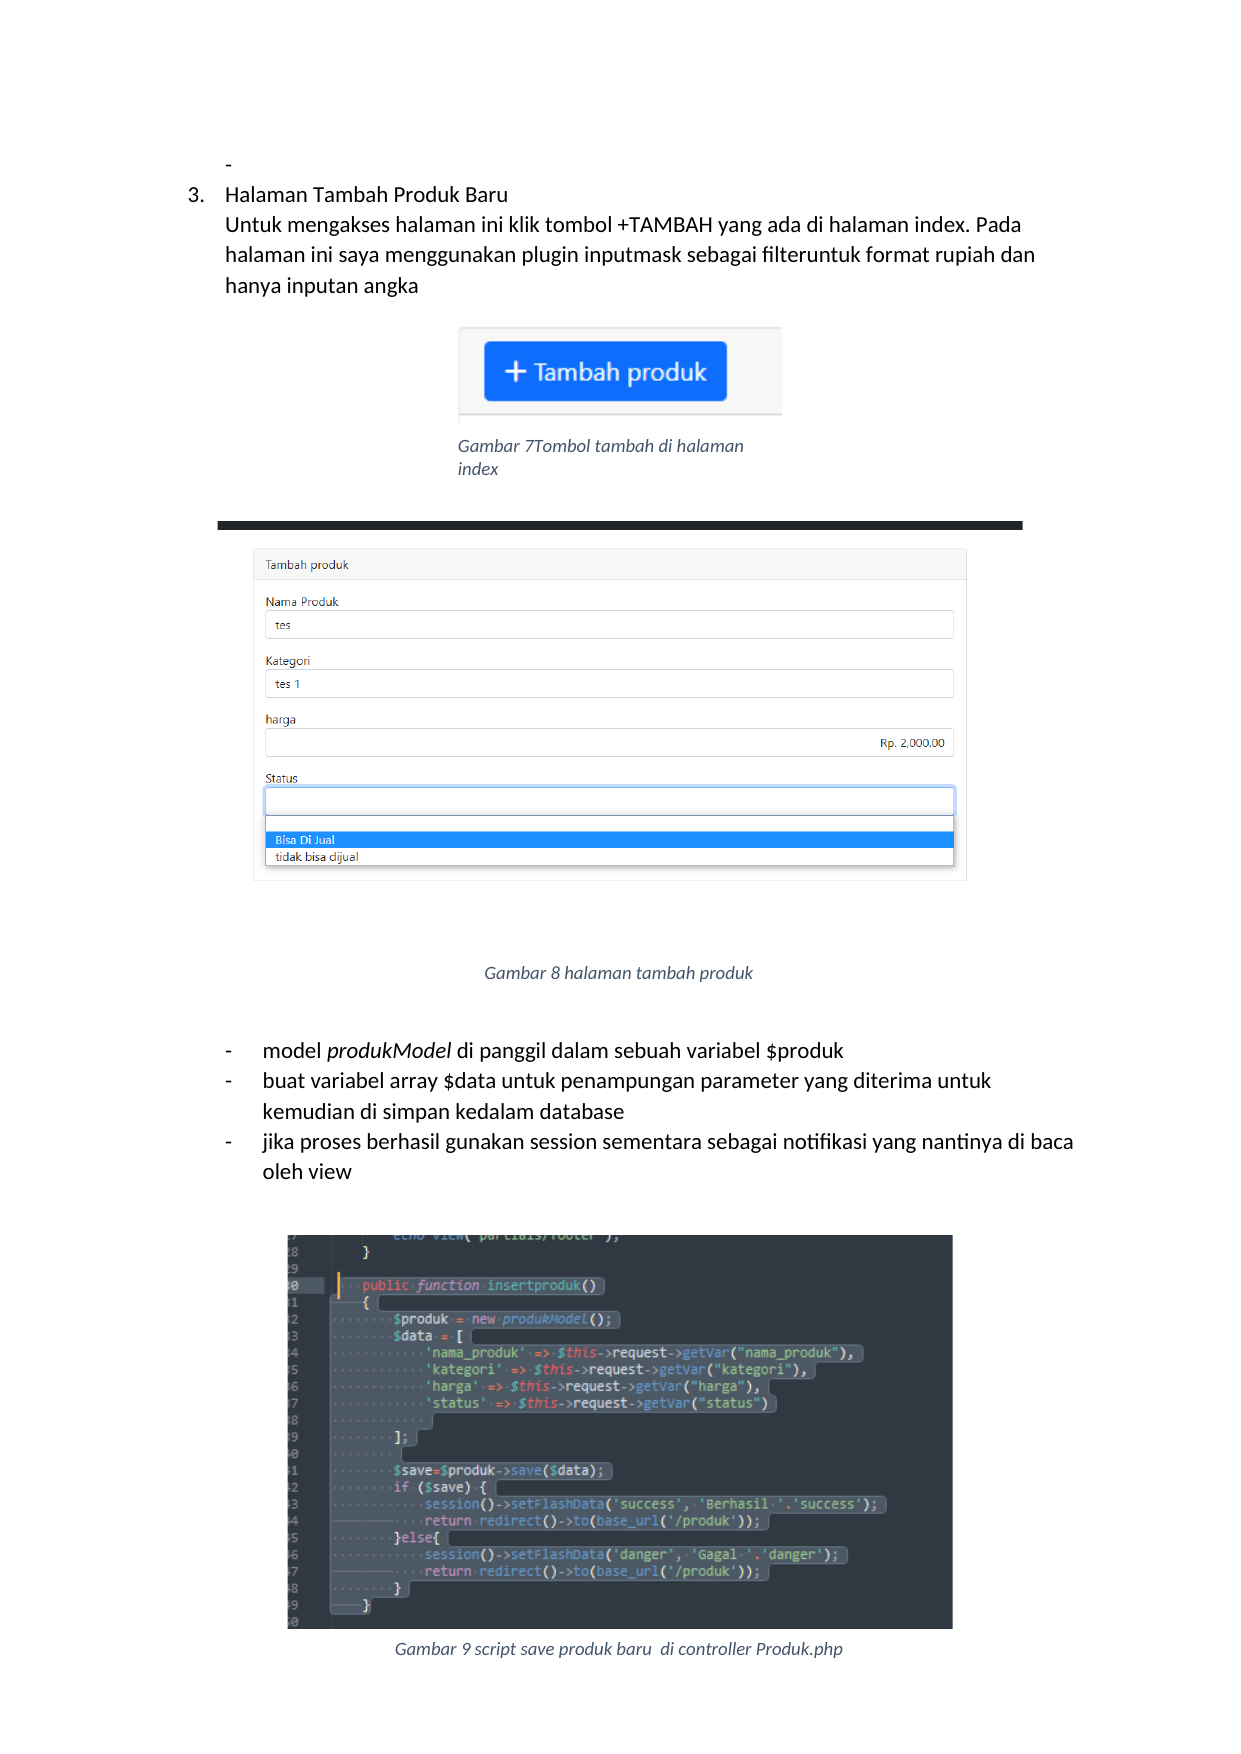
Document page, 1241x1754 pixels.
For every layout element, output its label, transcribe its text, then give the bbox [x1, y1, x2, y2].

list model produkModel di panggil dalam sebuah variabel $produk [225, 1036, 1090, 1064]
list Halaman Tambah Produk Baru [187, 180, 1090, 208]
list jika proses berhasil gunakan session sementara sebagai notifikasi yang nantinya di baca oleh view [225, 1127, 1090, 1185]
list Untuk mengakses halaman ini klik tombol +TAMBAH yang ada di halaman index. Pada halaman ini saya menggunakan plugin inputmask sebagai filteruntuk format rupiah dan hanya inputan angka [225, 210, 1090, 299]
list buat variabel array $data untuk penampungan parameter yang diterima untuk kemudian di simpan kedalam database [225, 1067, 1090, 1125]
picture [287, 1235, 953, 1629]
picture [217, 521, 1023, 952]
picture [458, 318, 782, 425]
